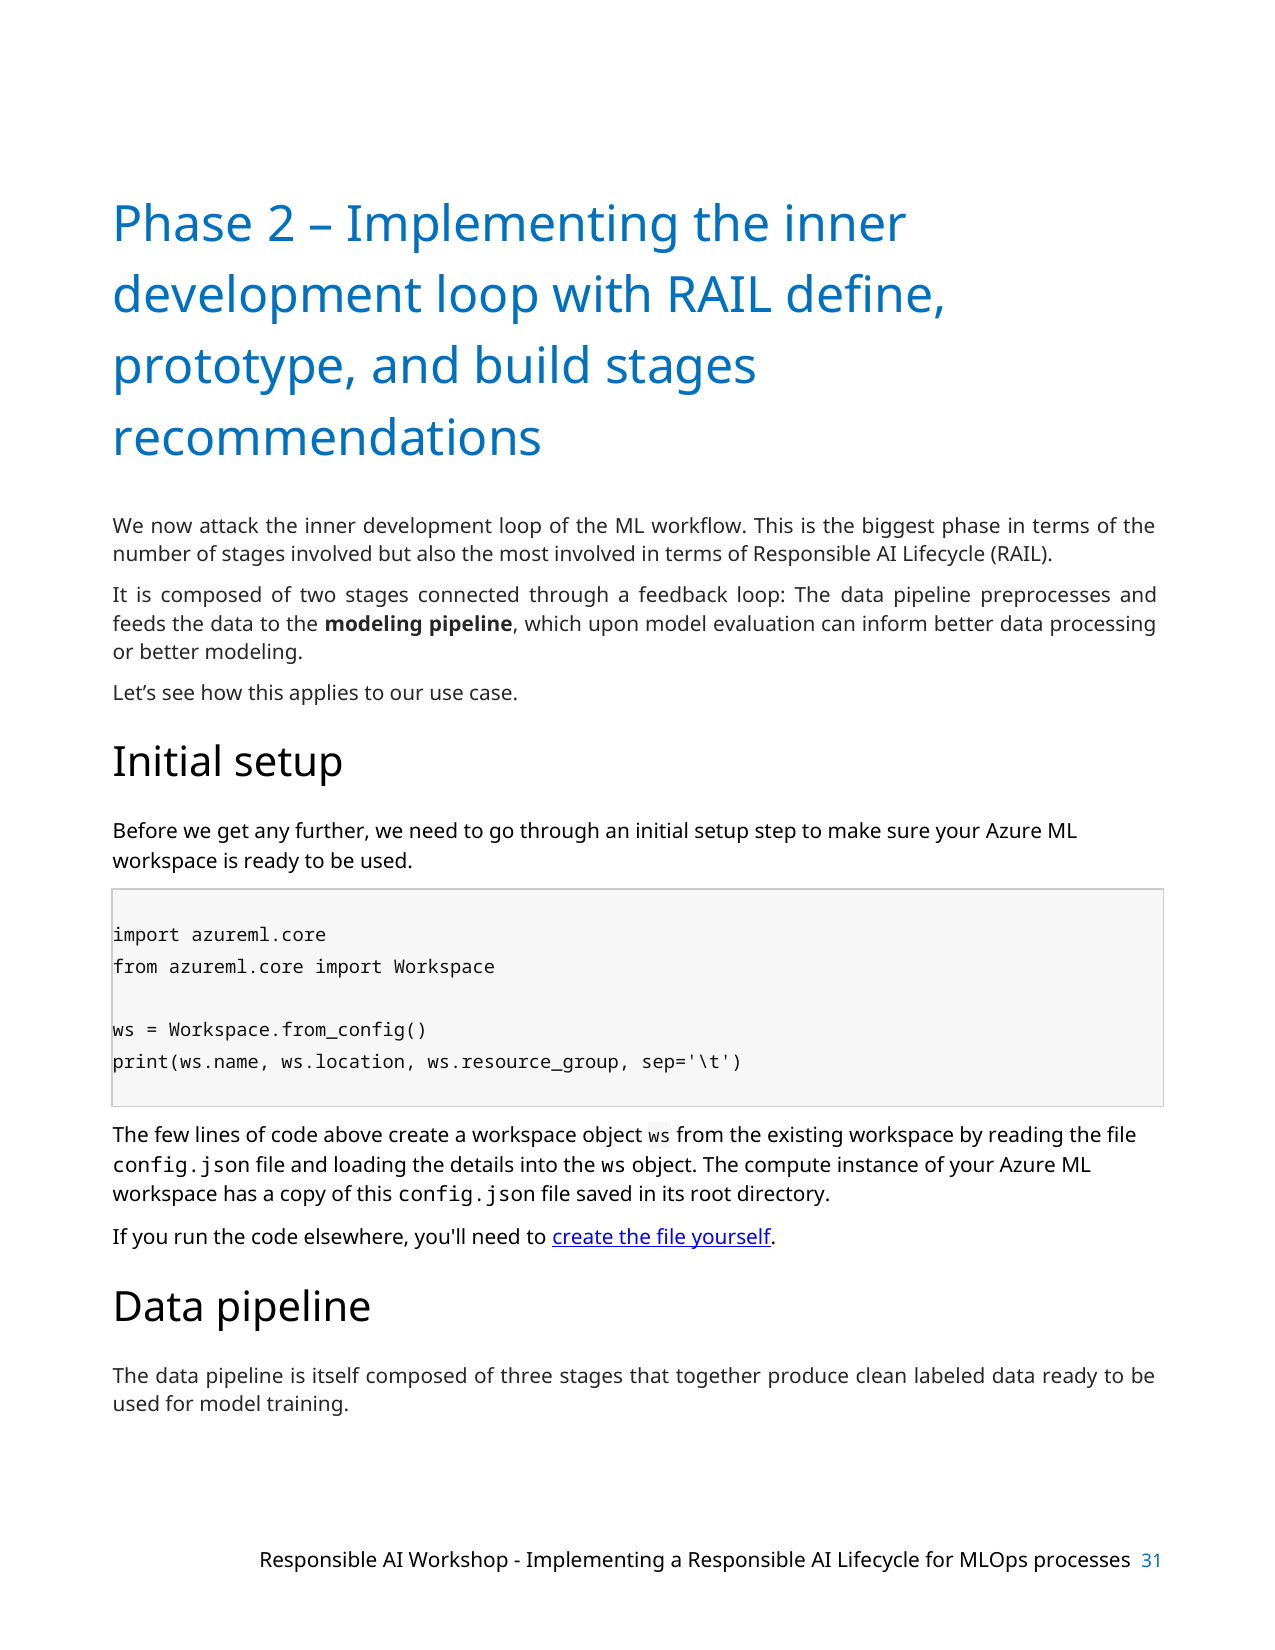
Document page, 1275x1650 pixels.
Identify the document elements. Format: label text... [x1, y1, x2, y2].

text If you run the code elsewhere, you'll need to create the file yourself. [112, 1222, 1162, 1250]
subtitle Phase 2 – Implementing the inner development loop with RAIL define, prototype, and build stages recommendations [112, 187, 1162, 470]
text ws = Workspace.from_config() [113, 1015, 1163, 1042]
text from azureml.core import Workspace [113, 952, 1163, 979]
text We now attack the inner development loop of the ML workflow. This is the biggest phase in terms of the number of stages involved but also the most involved in terms of Responsible AI Lifecycle (RAIL). [112, 511, 1157, 568]
text print(ws.name, ws.location, ws.resource_group, sep='\t') [113, 1047, 1163, 1074]
subtitle Data pipeline [112, 1277, 1162, 1333]
text It is composed of two stages connected through a feedback loop: The data pipeline preprocesses and feeds the data to the modeling pipeline, which upon model evaluation can inform better data processing or better modeling. [112, 580, 1157, 666]
text Let’s see how this applies to our use case. [112, 678, 1157, 706]
text The data pipeline is itself composed of three stages that together produce clean labeled data ready to be used for model training. [112, 1361, 1157, 1418]
text import azureml.core [113, 920, 1163, 947]
text The few lines of code above create a workspace object ws from the existing workspace by reading the file config.json file and loading the details into the ws object. The compute instance of your Azure ML workspace has a copy of this config.json file saved in its root directory. [112, 1120, 1162, 1208]
subtitle Initial setup [112, 731, 1162, 788]
text Before we get any further, we need to go through an initial setup step to make sure your Azure ML workspace is ready to be used. [112, 816, 1162, 874]
